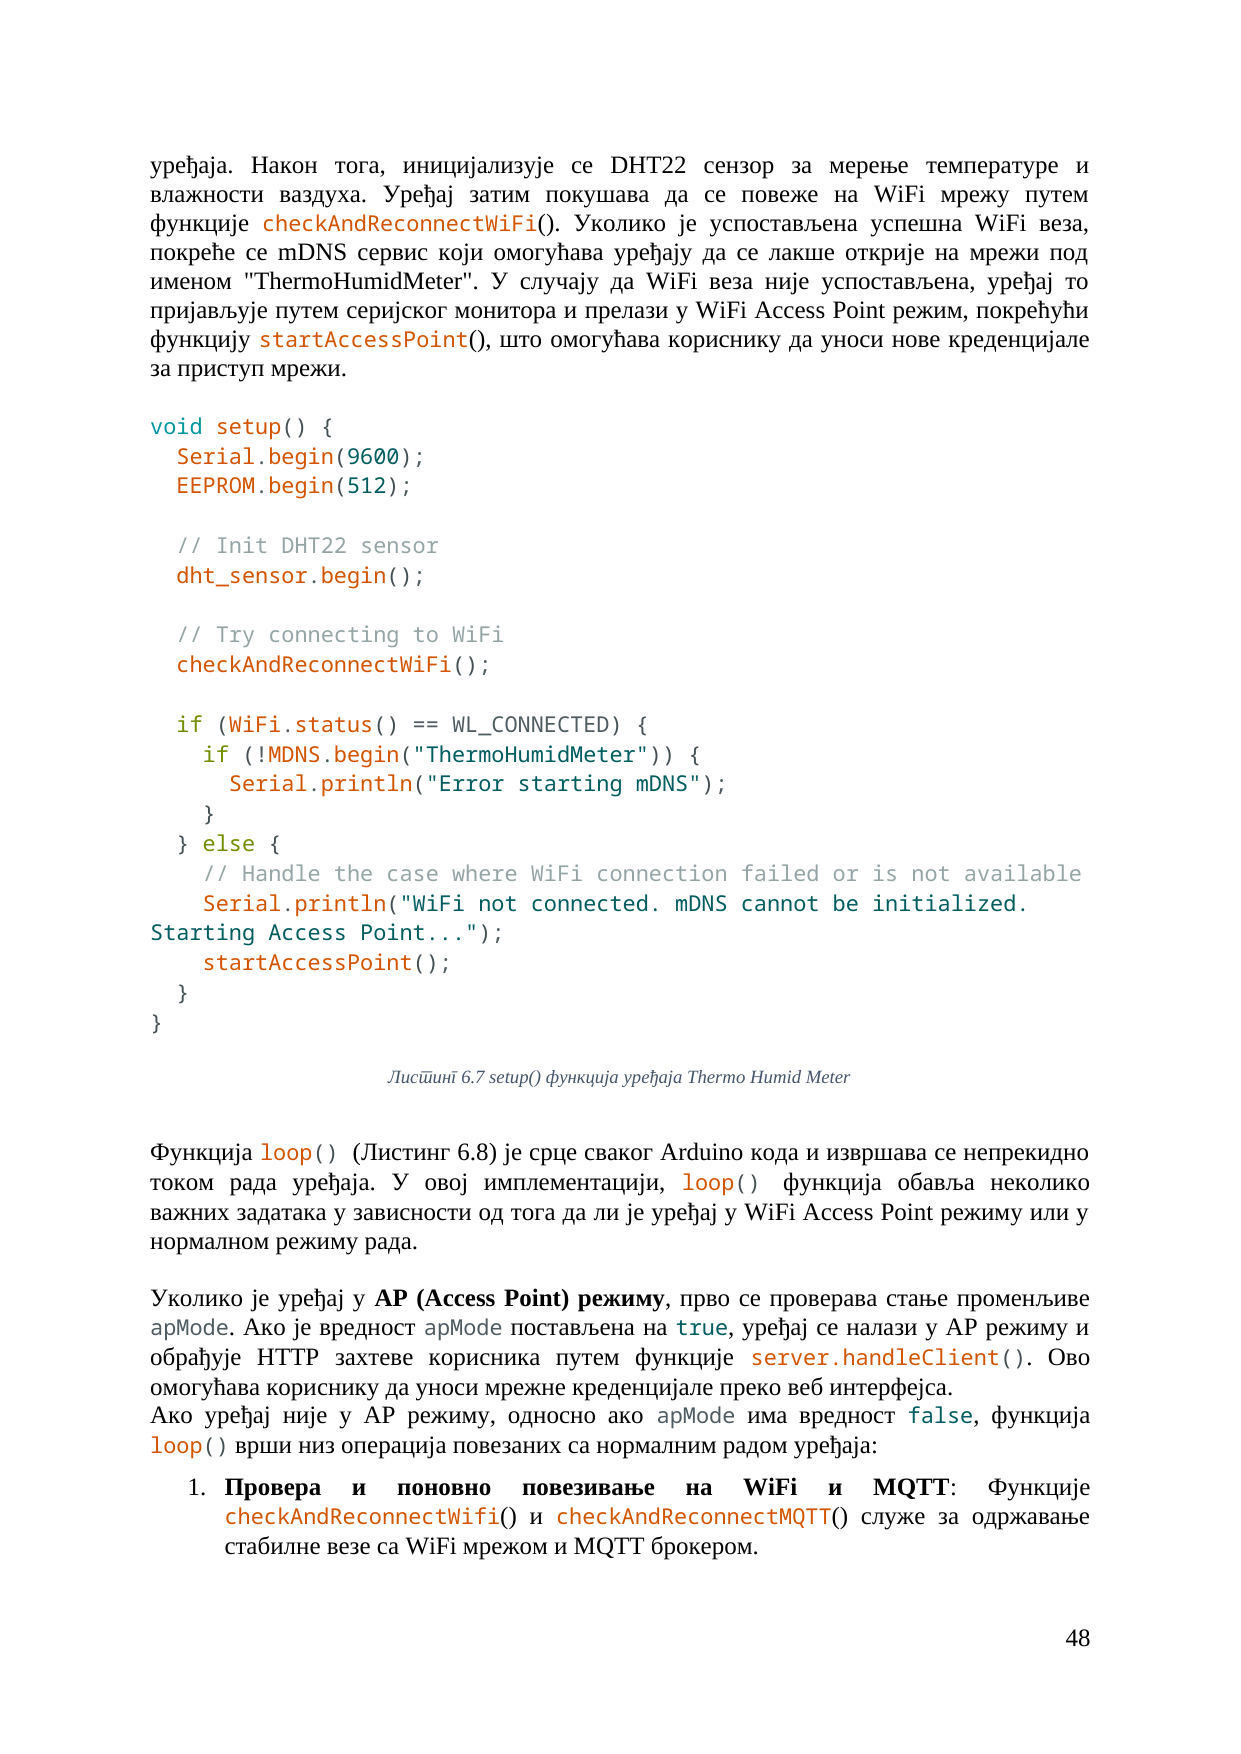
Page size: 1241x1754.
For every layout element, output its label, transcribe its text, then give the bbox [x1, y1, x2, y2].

text Serial.println("Error starting mDNS"); [150, 768, 1090, 798]
text } [150, 1007, 1090, 1036]
text Ако уређај није у AP режиму, односно ако apMode има вредност false, функција loop() врши низ операција повезаних са нормалним радом уређаја: [150, 1400, 1090, 1460]
text void setup() { [150, 411, 1090, 441]
text // Handle the case where WiFi connection failed or is not available [150, 858, 1090, 887]
text } [150, 798, 1090, 828]
text // Init DHT22 sensor [150, 530, 1090, 560]
list Провера и поновно повезивање на WiFi и MQTT: Функције checkAndReconnectWifi() и checkAndReconnectMQTT() служе за одржавање стабилне везе са WiFi мрежом и MQTT брокером. [187, 1472, 1090, 1560]
text // Try connecting to WiFi [150, 619, 1090, 649]
text EEPROM.begin(512); [150, 470, 1090, 500]
text Уколико је уређај у AP (Access Point) режиму, прво се проверава стање променљиве apMode. Ако је вредност apMode постављена на true, уређај се налази у AP режиму и обрађује HTTP захтеве корисника путем функције server.handleClient(). Ово омогућава кориснику да уноси мрежне креденцијале преко веб интерфејса. [150, 1283, 1090, 1400]
text if (WiFi.status() == WL_CONNECTED) { [150, 709, 1090, 738]
text } else { [150, 828, 1090, 858]
text } [150, 977, 1090, 1007]
text Serial.begin(9600); [150, 441, 1090, 470]
text startAccessPoint(); [150, 947, 1090, 977]
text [150, 150, 1090, 382]
text checkAndReconnectWiFi(); [150, 649, 1090, 679]
text if (!MDNS.begin("ThermoHumidMeter")) { [150, 738, 1090, 768]
text Serial.println("WiFi not connected. mDNS cannot be initialized. Starting Access Point..."); [150, 887, 1090, 947]
text dht_sensor.begin(); [150, 560, 1090, 589]
